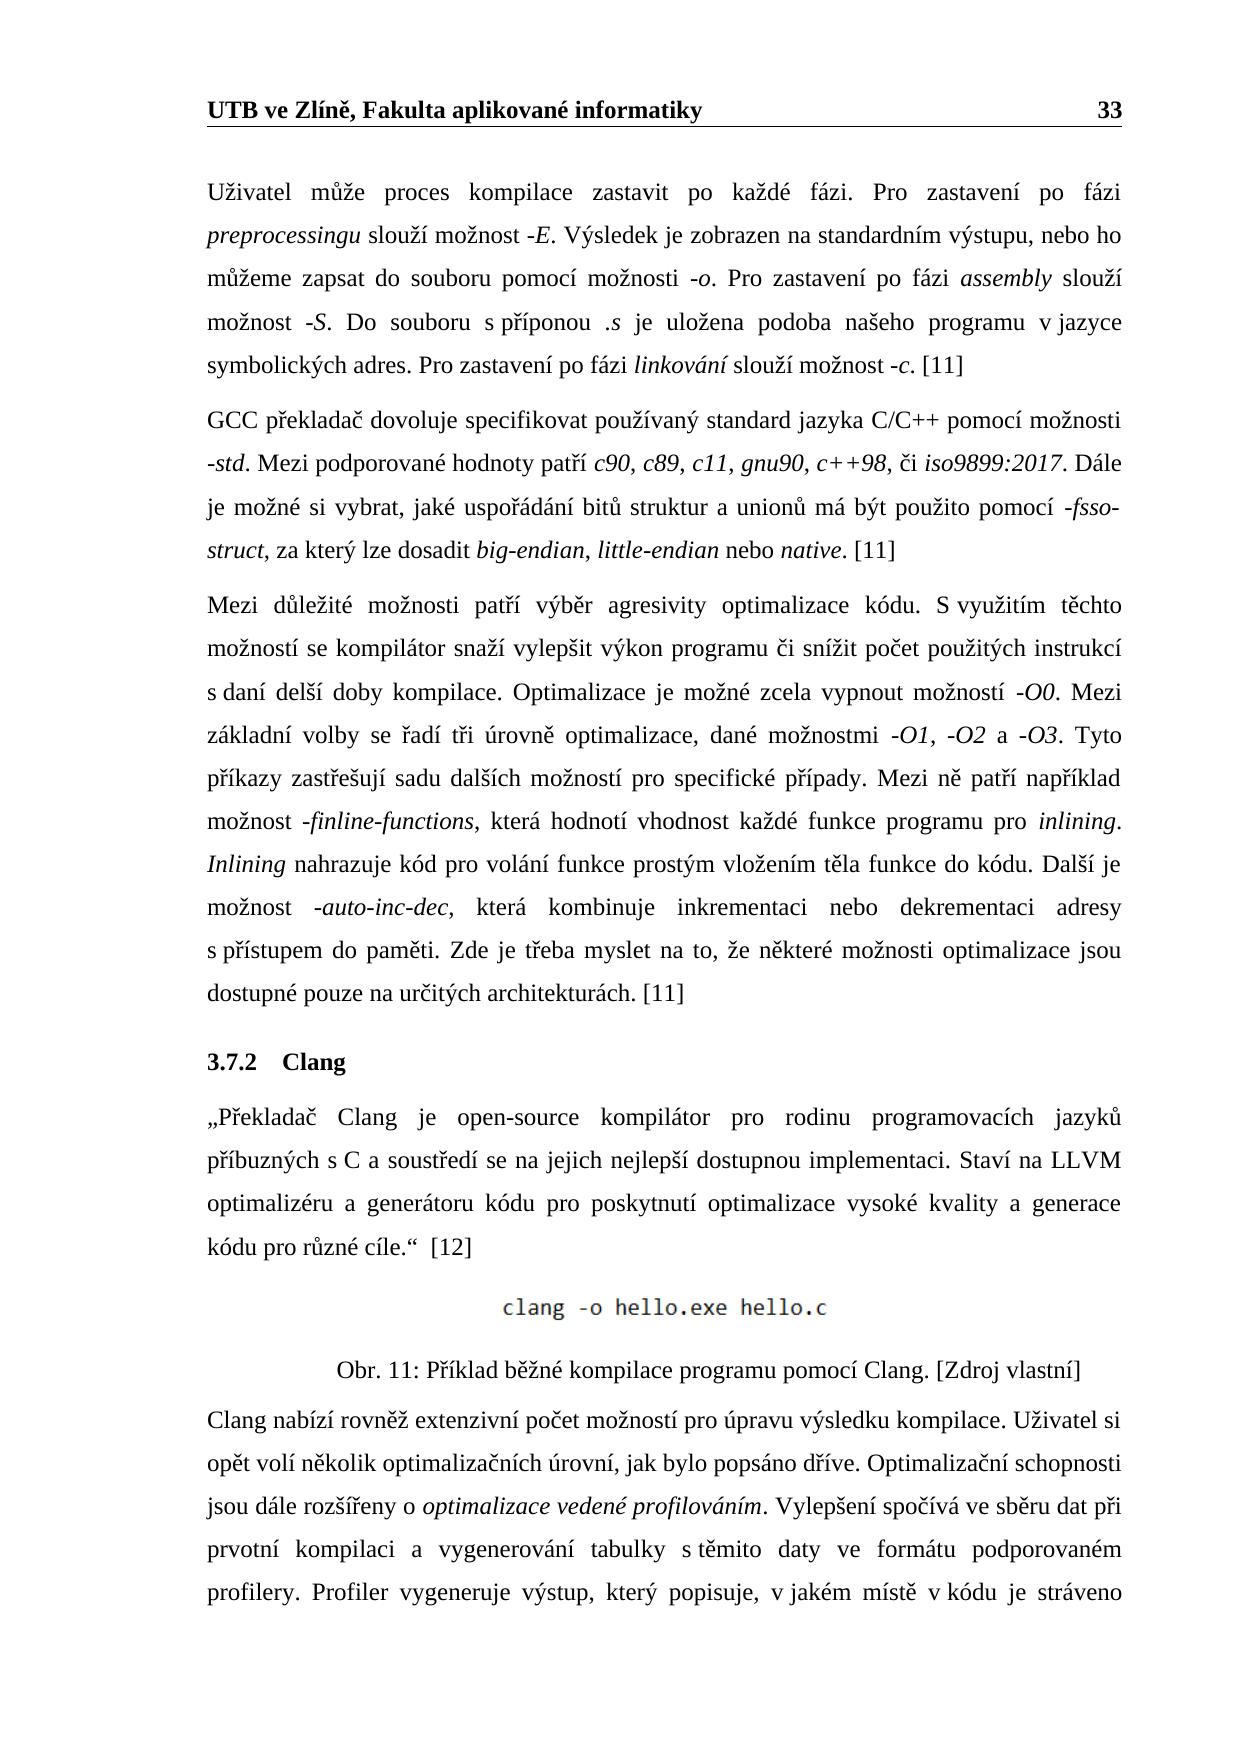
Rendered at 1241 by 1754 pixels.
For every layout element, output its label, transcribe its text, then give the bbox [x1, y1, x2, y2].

text Uživatel může proces kompilace zastavit po každé fázi. Pro zastavení po fázi preprocessingu slouží možnost -E. Výsledek je zobrazen na standardním výstupu, nebo ho můžeme zapsat do souboru pomocí možnosti -o. Pro zastavení po fázi assembly slouží možnost -S. Do souboru s příponou .s je uložena podoba našeho programu v jazyce symbolických adres. Pro zastavení po fázi linkování slouží možnost -c. [11] [207, 177, 1122, 378]
picture [491, 1287, 838, 1329]
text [207, 1405, 1122, 1606]
text „Překladač Clang je open-source kompilátor pro rodinu programovacích jazyků příbuzných s C a soustředí se na jejich nejlepší dostupnou implementaci. Staví na LLVM optimalizéru a generátoru kódu pro poskytnutí optimalizace vysoké kvality a generace kódu pro různé cíle.“ [12] [207, 1102, 1122, 1260]
text GCC překladač dovoluje specifikovat používaný standard jazyka C/C++ pomocí možnosti -std. Mezi podporované hodnoty patří c90, c89, c11, gnu90, c++98, či iso9899:2017. Dále je možné si vybrat, jaké uspořádání bitů struktur a unionů má být použito pomocí -fsso-struct, za který lze dosadit big-endian, little-endian nebo native. [11] [207, 405, 1122, 563]
subtitle Clang [207, 1047, 1122, 1075]
text Mezi důležité možnosti patří výběr agresivity optimalizace kódu. S využitím těchto možností se kompilátor snaží vylepšit výkon programu či snížit počet použitých instrukcí s daní delší doby kompilace. Optimalizace je možné zcela vypnout možností -O0. Mezi základní volby se řadí tři úrovně optimalizace, dané možnostmi -O1, -O2 a -O3. Tyto příkazy zastřešují sadu dalších možností pro specifické případy. Mezi ně patří například možnost -finline-functions, která hodnotí vhodnost každé funkce programu pro inlining. Inlining nahrazuje kód pro volání funkce prostým vložením těla funkce do kódu. Další je možnost -auto-inc-dec, která kombinuje inkrementaci nebo dekrementaci adresy s přístupem do paměti. Zde je třeba myslet na to, že některé možnosti optimalizace jsou dostupné pouze na určitých architekturách. [11] [207, 590, 1122, 1007]
